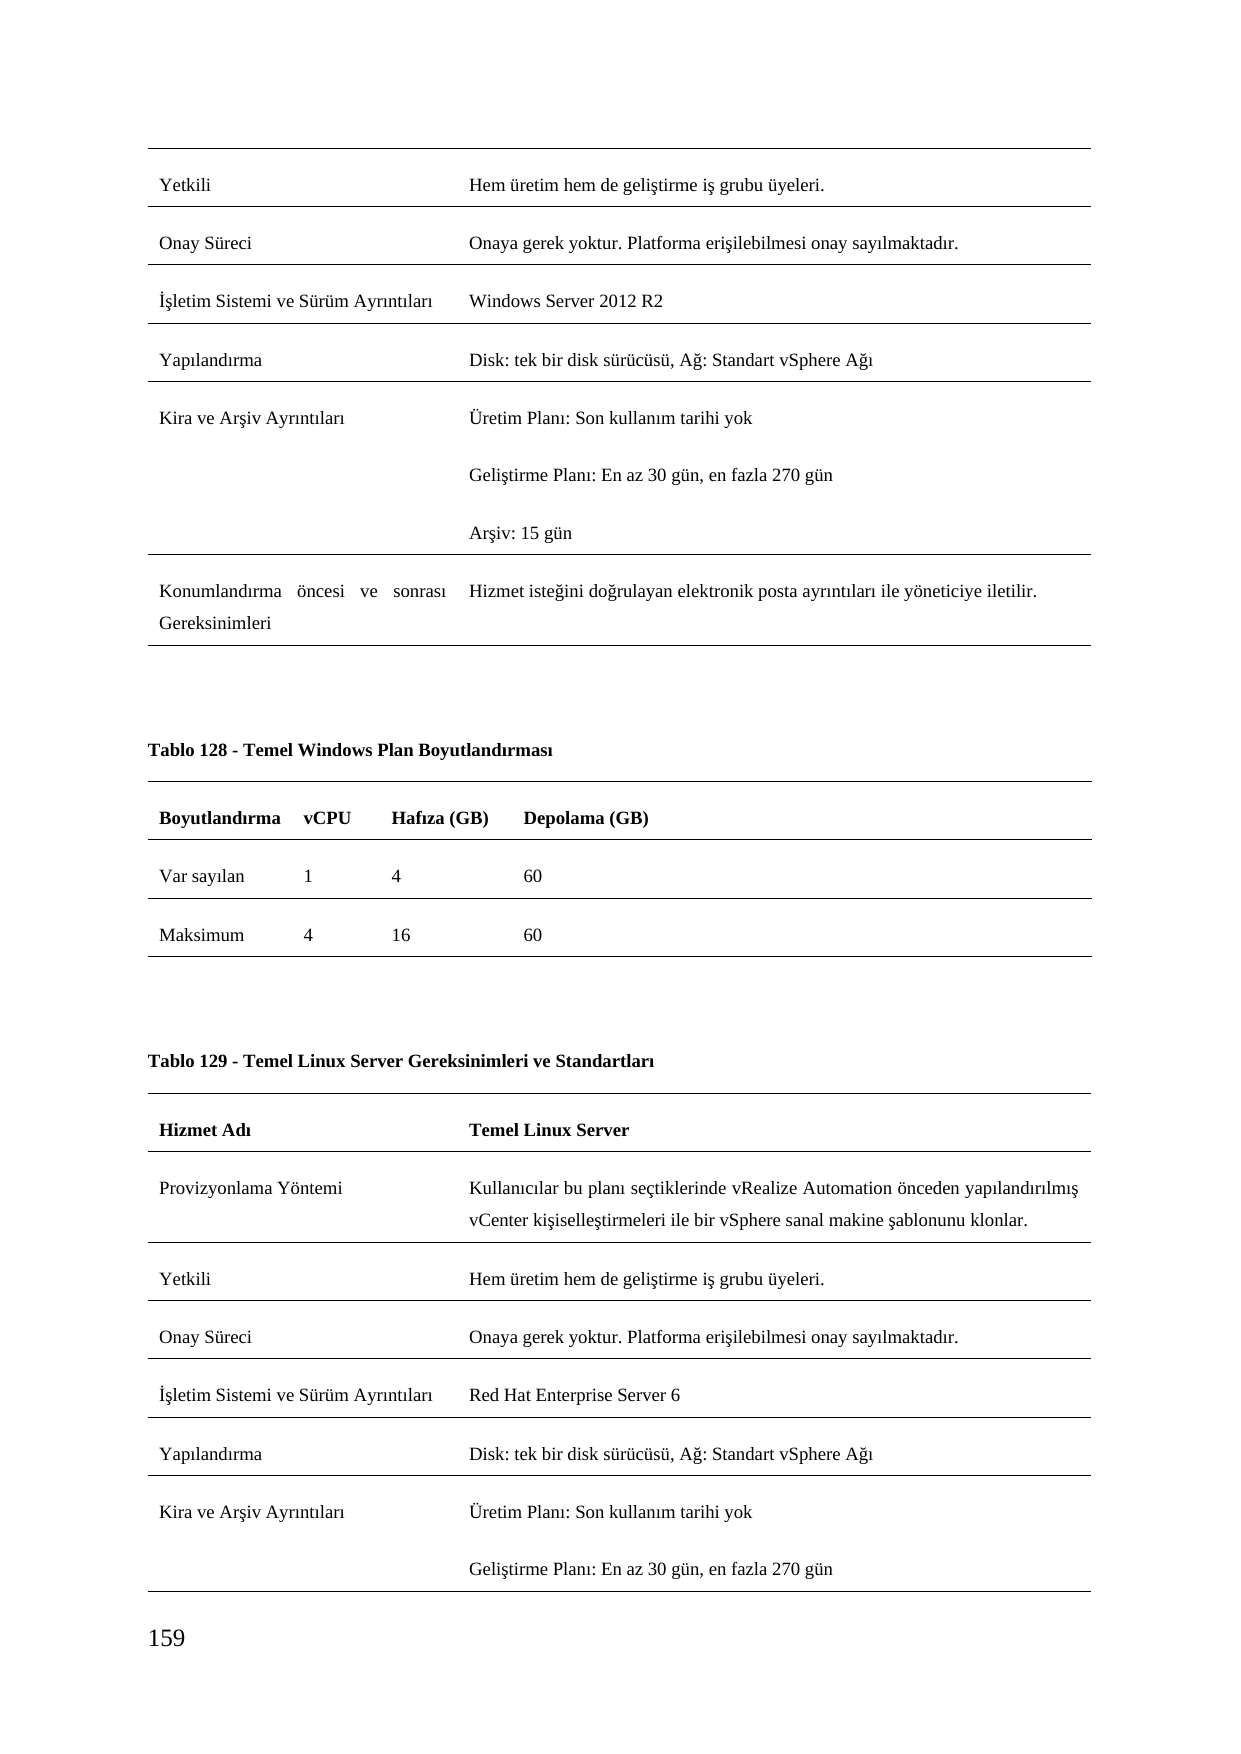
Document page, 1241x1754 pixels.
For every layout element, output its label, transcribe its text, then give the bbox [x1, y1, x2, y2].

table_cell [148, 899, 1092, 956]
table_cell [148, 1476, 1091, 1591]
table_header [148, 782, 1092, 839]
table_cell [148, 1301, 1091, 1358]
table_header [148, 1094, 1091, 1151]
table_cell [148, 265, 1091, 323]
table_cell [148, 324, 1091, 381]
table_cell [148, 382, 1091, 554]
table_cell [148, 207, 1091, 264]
text Tablo 129 - Temel Linux Server Gereksinimleri ve Standartları [148, 1050, 1093, 1072]
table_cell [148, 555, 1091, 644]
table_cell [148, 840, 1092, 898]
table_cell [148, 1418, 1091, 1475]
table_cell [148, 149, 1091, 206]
text Tablo 128 - Temel Windows Plan Boyutlandırması [148, 739, 1093, 760]
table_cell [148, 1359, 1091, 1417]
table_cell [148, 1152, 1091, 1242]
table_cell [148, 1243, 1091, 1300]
